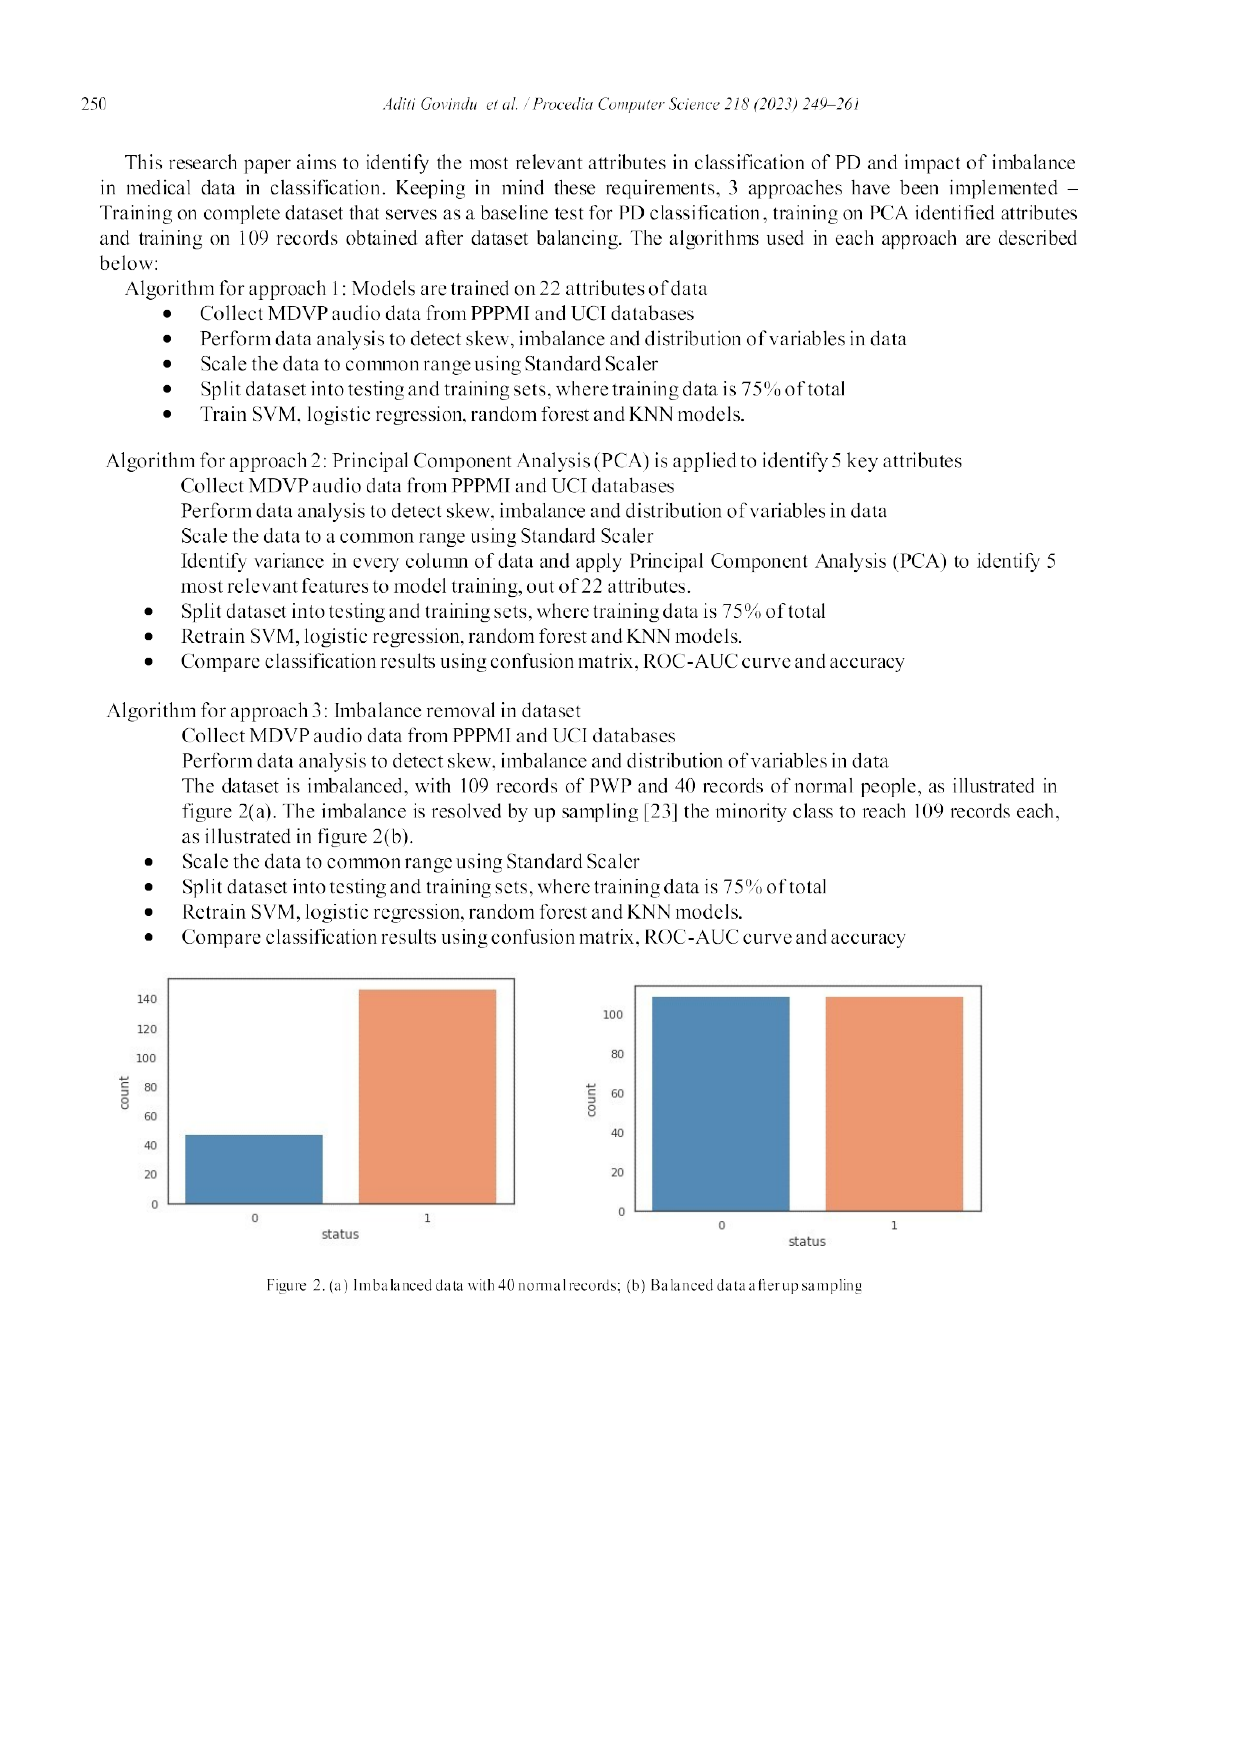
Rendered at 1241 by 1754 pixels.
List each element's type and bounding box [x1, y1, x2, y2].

picture [106, 702, 1059, 948]
picture [113, 972, 989, 1246]
picture [266, 1279, 862, 1294]
picture [382, 97, 858, 113]
picture [99, 154, 1078, 425]
picture [81, 97, 106, 110]
picture [105, 452, 1055, 672]
